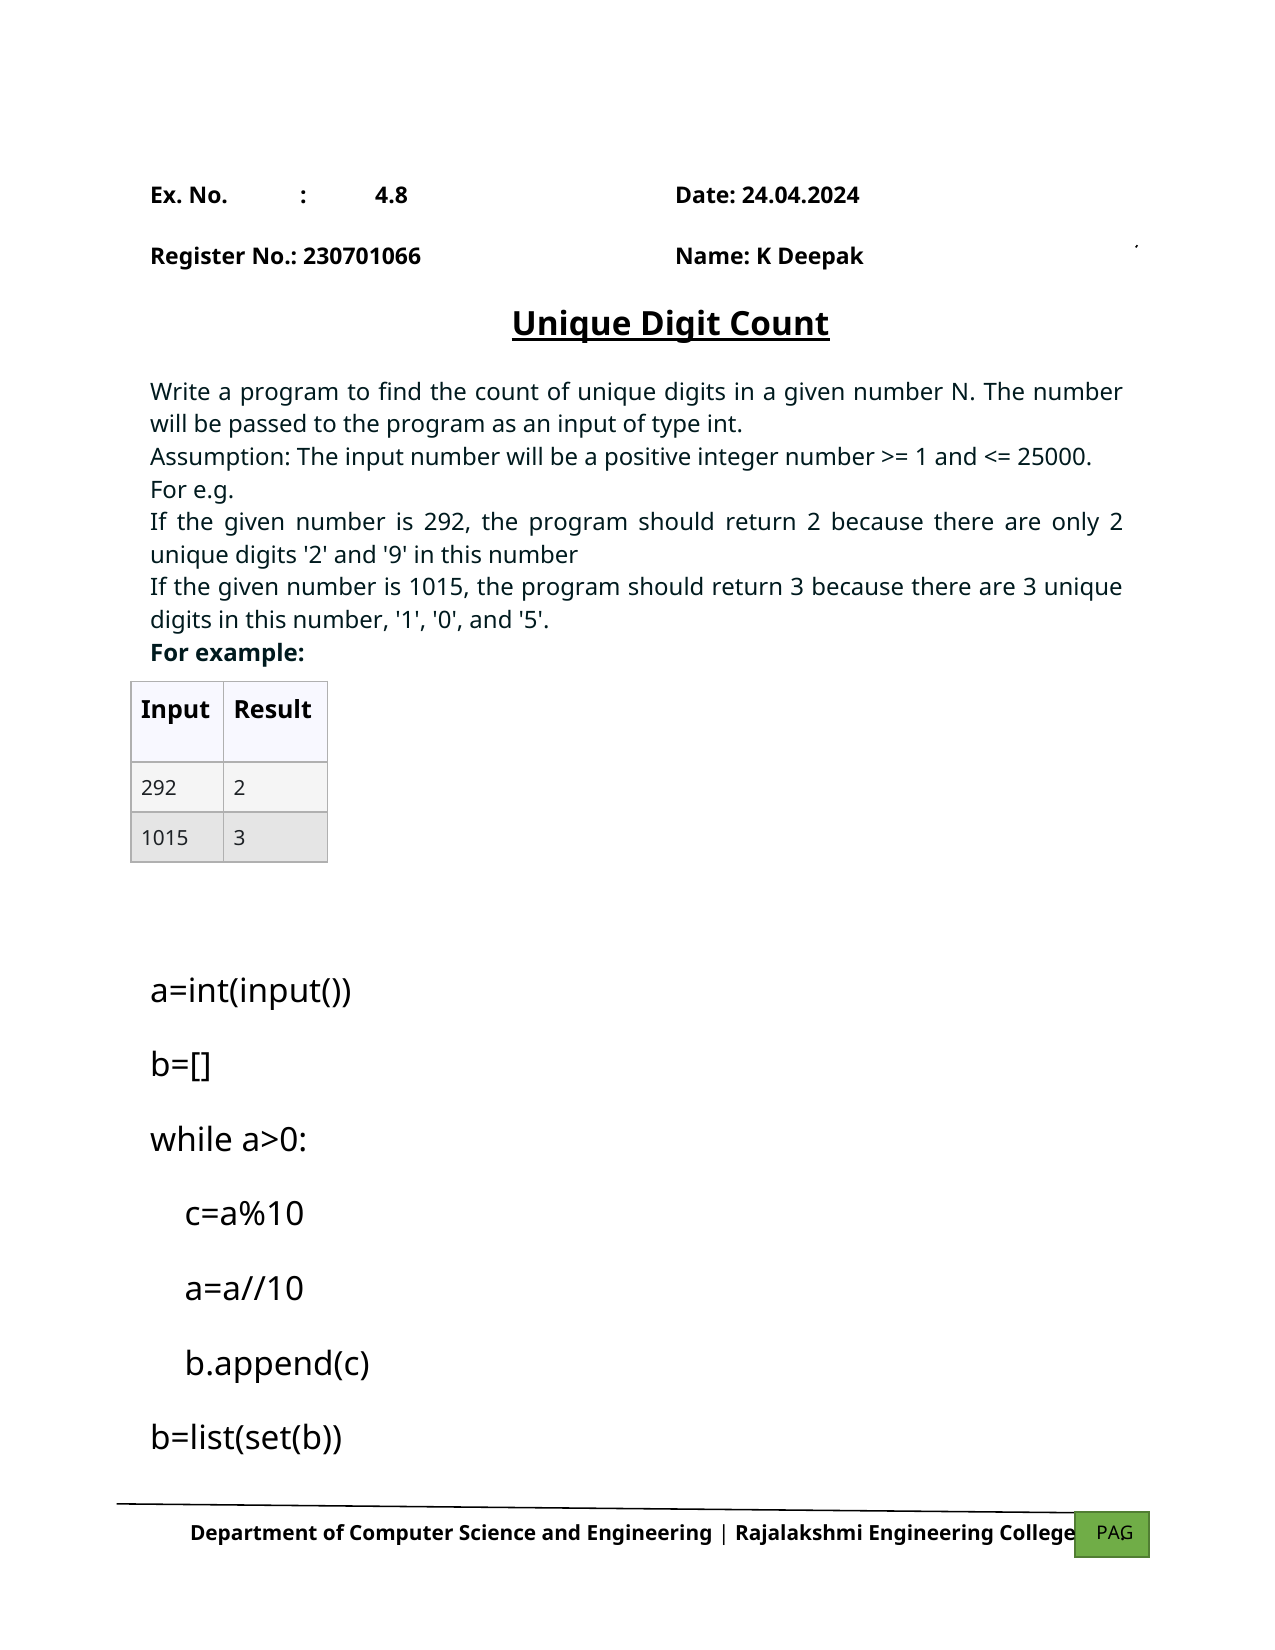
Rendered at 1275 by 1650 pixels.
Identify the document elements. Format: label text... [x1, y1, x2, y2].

text Ex. No. : 4.8 Date: 24.04.2024 [150, 179, 1125, 210]
text If the given number is 1015, the program should return 3 because there are 3 unique digits in this number, '1', '0', and '5'. [150, 570, 1125, 635]
text Assumption: The input number will be a positive integer number >= 1 and <= 25000. [150, 440, 1125, 472]
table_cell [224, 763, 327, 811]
text c=a%10 [150, 1190, 1125, 1236]
text For example: [150, 635, 1125, 668]
text a=int(input()) [150, 966, 1125, 1012]
text a=a//10 [150, 1265, 1125, 1310]
text For e.g. [150, 472, 1125, 505]
text b=list(set(b)) [150, 1414, 1125, 1459]
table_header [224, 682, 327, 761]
text b.append(c) [150, 1339, 1125, 1385]
text If the given number is 292, the program should return 2 because there are only 2 unique digits '2' and '9' in this number [150, 505, 1125, 570]
text b=[] [150, 1041, 1125, 1086]
text Write a program to find the count of unique digits in a given number N. The number will be passed to the program as an input of type int. [150, 374, 1125, 440]
text while a>0: [150, 1116, 1125, 1161]
text Unique Digit Count [216, 300, 1125, 345]
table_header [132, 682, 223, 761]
text Register No.: 230701066 Name: K Deepak [150, 239, 1125, 271]
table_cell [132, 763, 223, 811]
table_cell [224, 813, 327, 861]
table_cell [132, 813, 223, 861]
